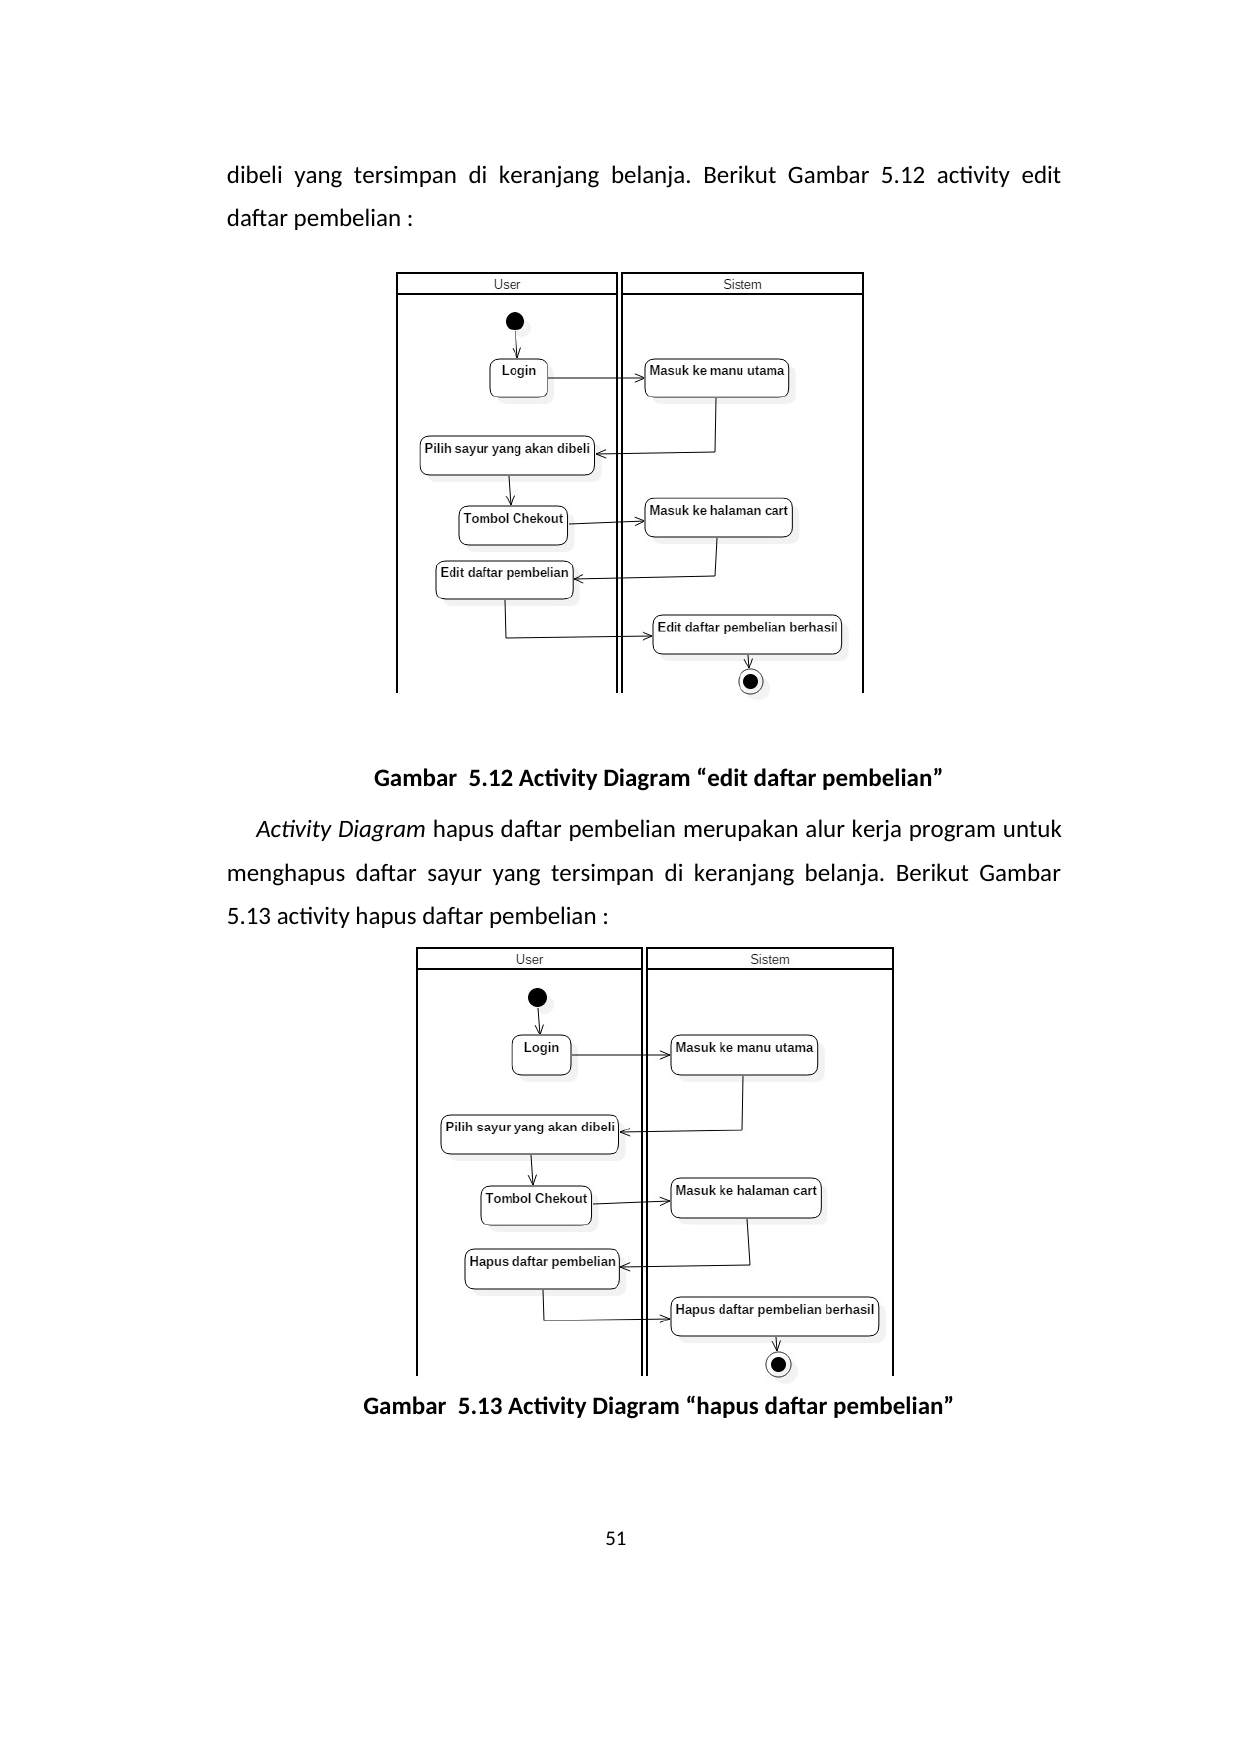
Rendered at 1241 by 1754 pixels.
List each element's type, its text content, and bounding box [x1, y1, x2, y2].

subtitle Gambar 5.12 Activity Diagram “edit daftar pembelian” [226, 762, 1092, 792]
text Activity Diagram hapus daftar pembelian merupakan alur kerja program untuk menghapus daftar sayur yang tersimpan di keranjang belanja. Berikut Gambar 5.13 activity hapus daftar pembelian : [227, 813, 1062, 931]
subtitle Gambar 5.13 Activity Diagram “hapus daftar pembelian” [226, 1391, 1092, 1421]
picture [387, 263, 901, 732]
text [227, 159, 1062, 233]
picture [407, 938, 932, 1391]
